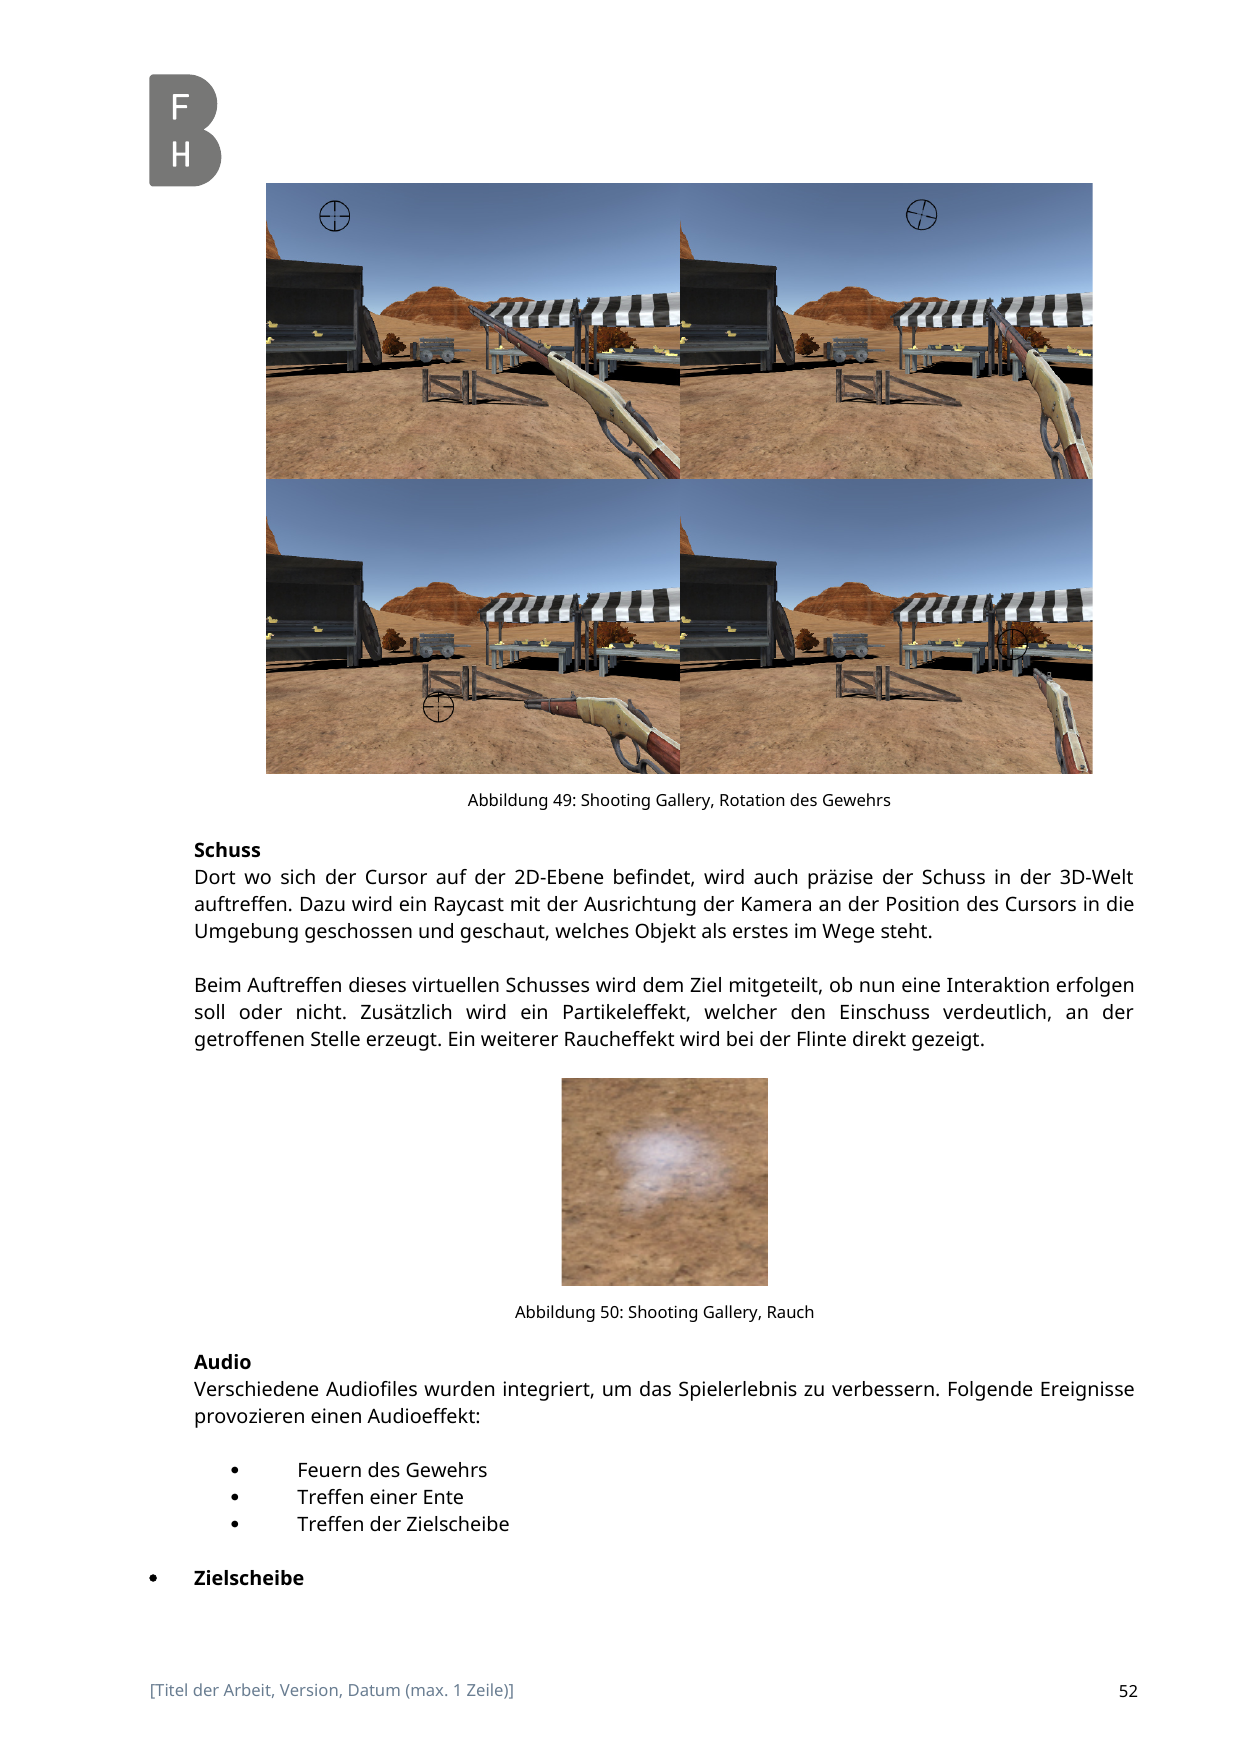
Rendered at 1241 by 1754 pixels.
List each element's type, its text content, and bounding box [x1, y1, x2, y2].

picture [266, 183, 1093, 774]
list Treffen der Zielscheibe [224, 1510, 1136, 1537]
text Beim Auftreffen dieses virtuellen Schusses wird dem Ziel mitgeteilt, ob nun eine Interaktion erfolgen soll oder nicht. Zusätzlich wird ein Partikeleffekt, welcher den Einschuss verdeutlich, an der getroffenen Stelle erzeugt. Ein weiterer Raucheffekt wird bei der Flinte direkt gezeigt. [194, 971, 1136, 1052]
picture [561, 1078, 768, 1286]
list Feuern des Gewehrs [224, 1456, 1136, 1483]
text Audio [194, 1348, 1136, 1375]
text Verschiedene Audiofiles wurden integriert, um das Spielerlebnis zu verbessern. Folgende Ereignisse provozieren einen Audioeffekt: [194, 1375, 1136, 1429]
text Dort wo sich der Cursor auf der 2D-Ebene befindet, wird auch präzise der Schuss in der 3D-Welt auftreffen. Dazu wird ein Raycast mit der Ausrichtung der Kamera an der Position des Cursors in die Umgebung geschossen und geschaut, welches Objekt als erstes im Wege steht. [194, 863, 1136, 944]
text Schuss [194, 836, 1136, 863]
list Treffen einer Ente [224, 1483, 1136, 1510]
list Zielscheibe [149, 1564, 1136, 1591]
